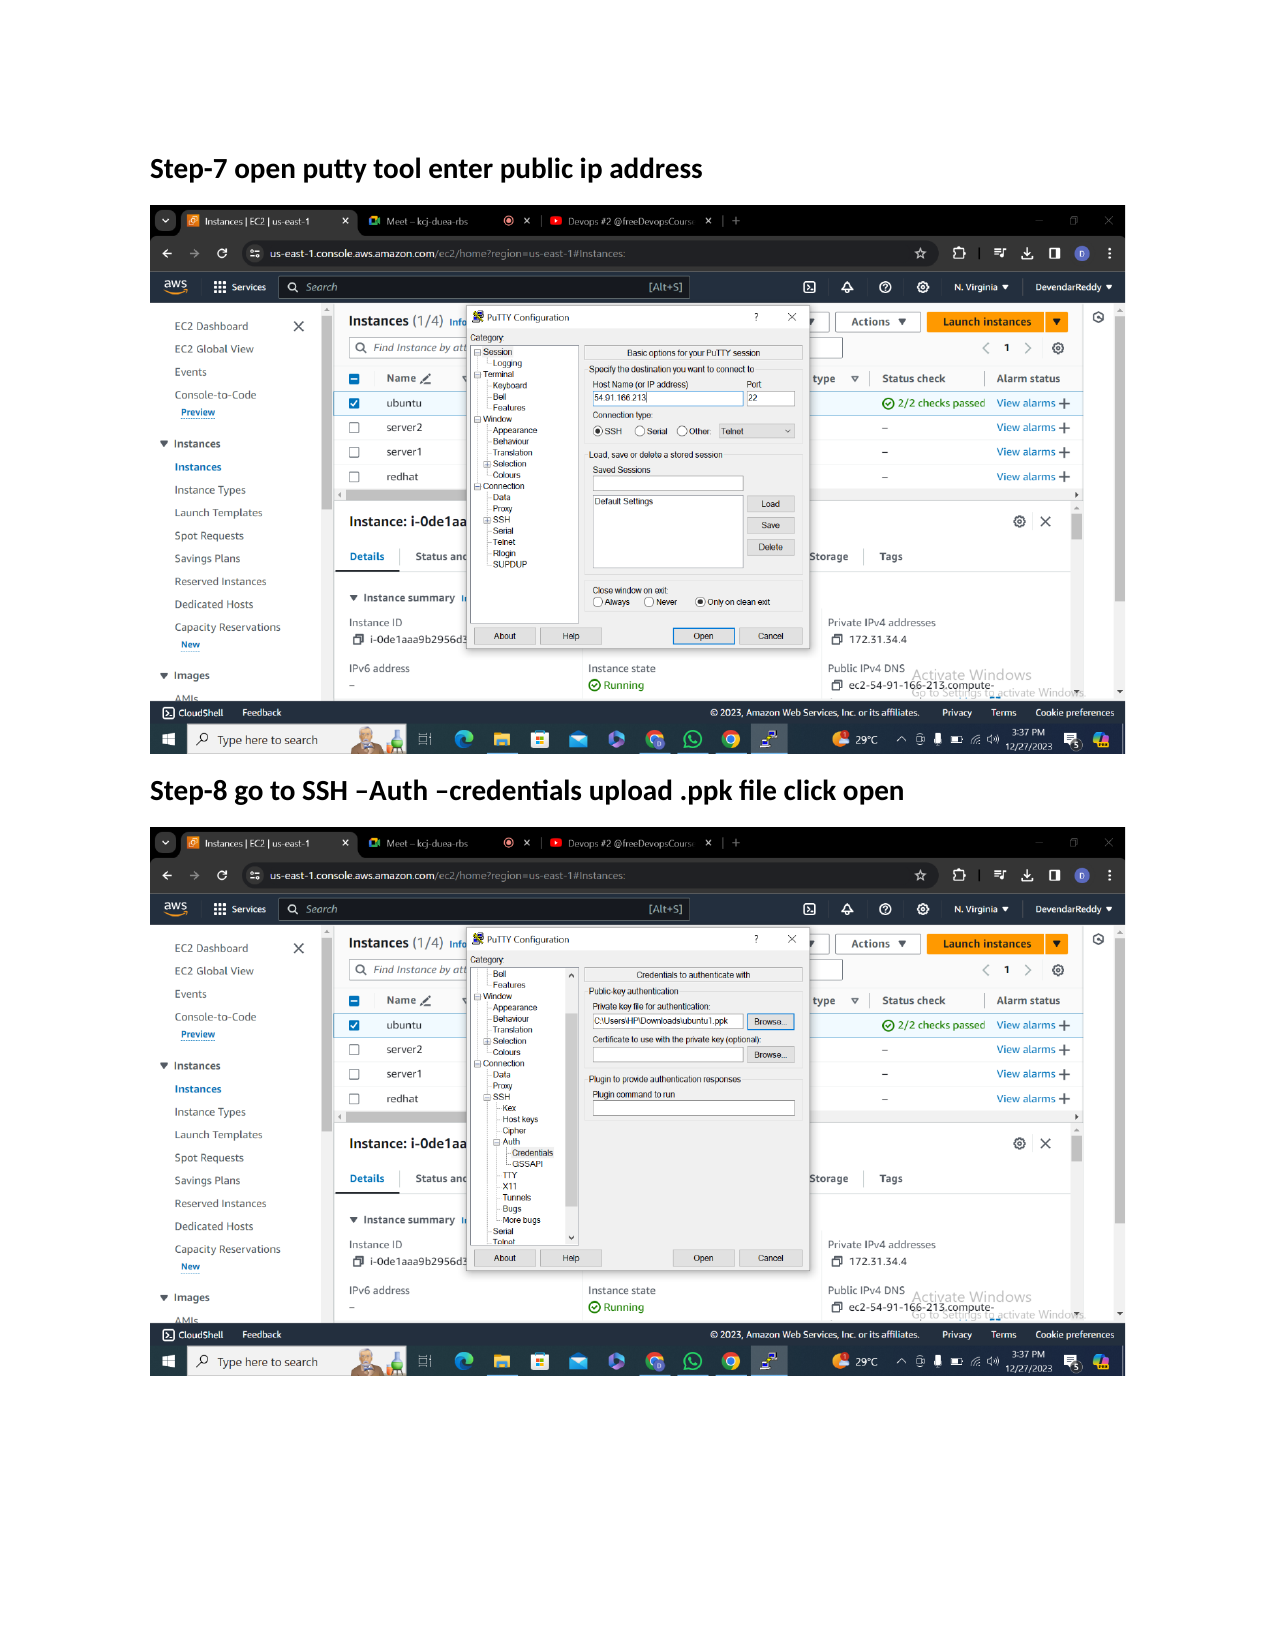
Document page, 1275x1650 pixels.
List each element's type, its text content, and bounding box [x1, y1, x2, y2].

picture [150, 827, 1125, 1376]
text Step-7 open putty tool enter public ip address [150, 150, 1125, 186]
text Step-8 go to SSH –Auth –credentials upload .ppk file click open [150, 772, 1125, 808]
picture [150, 205, 1125, 754]
